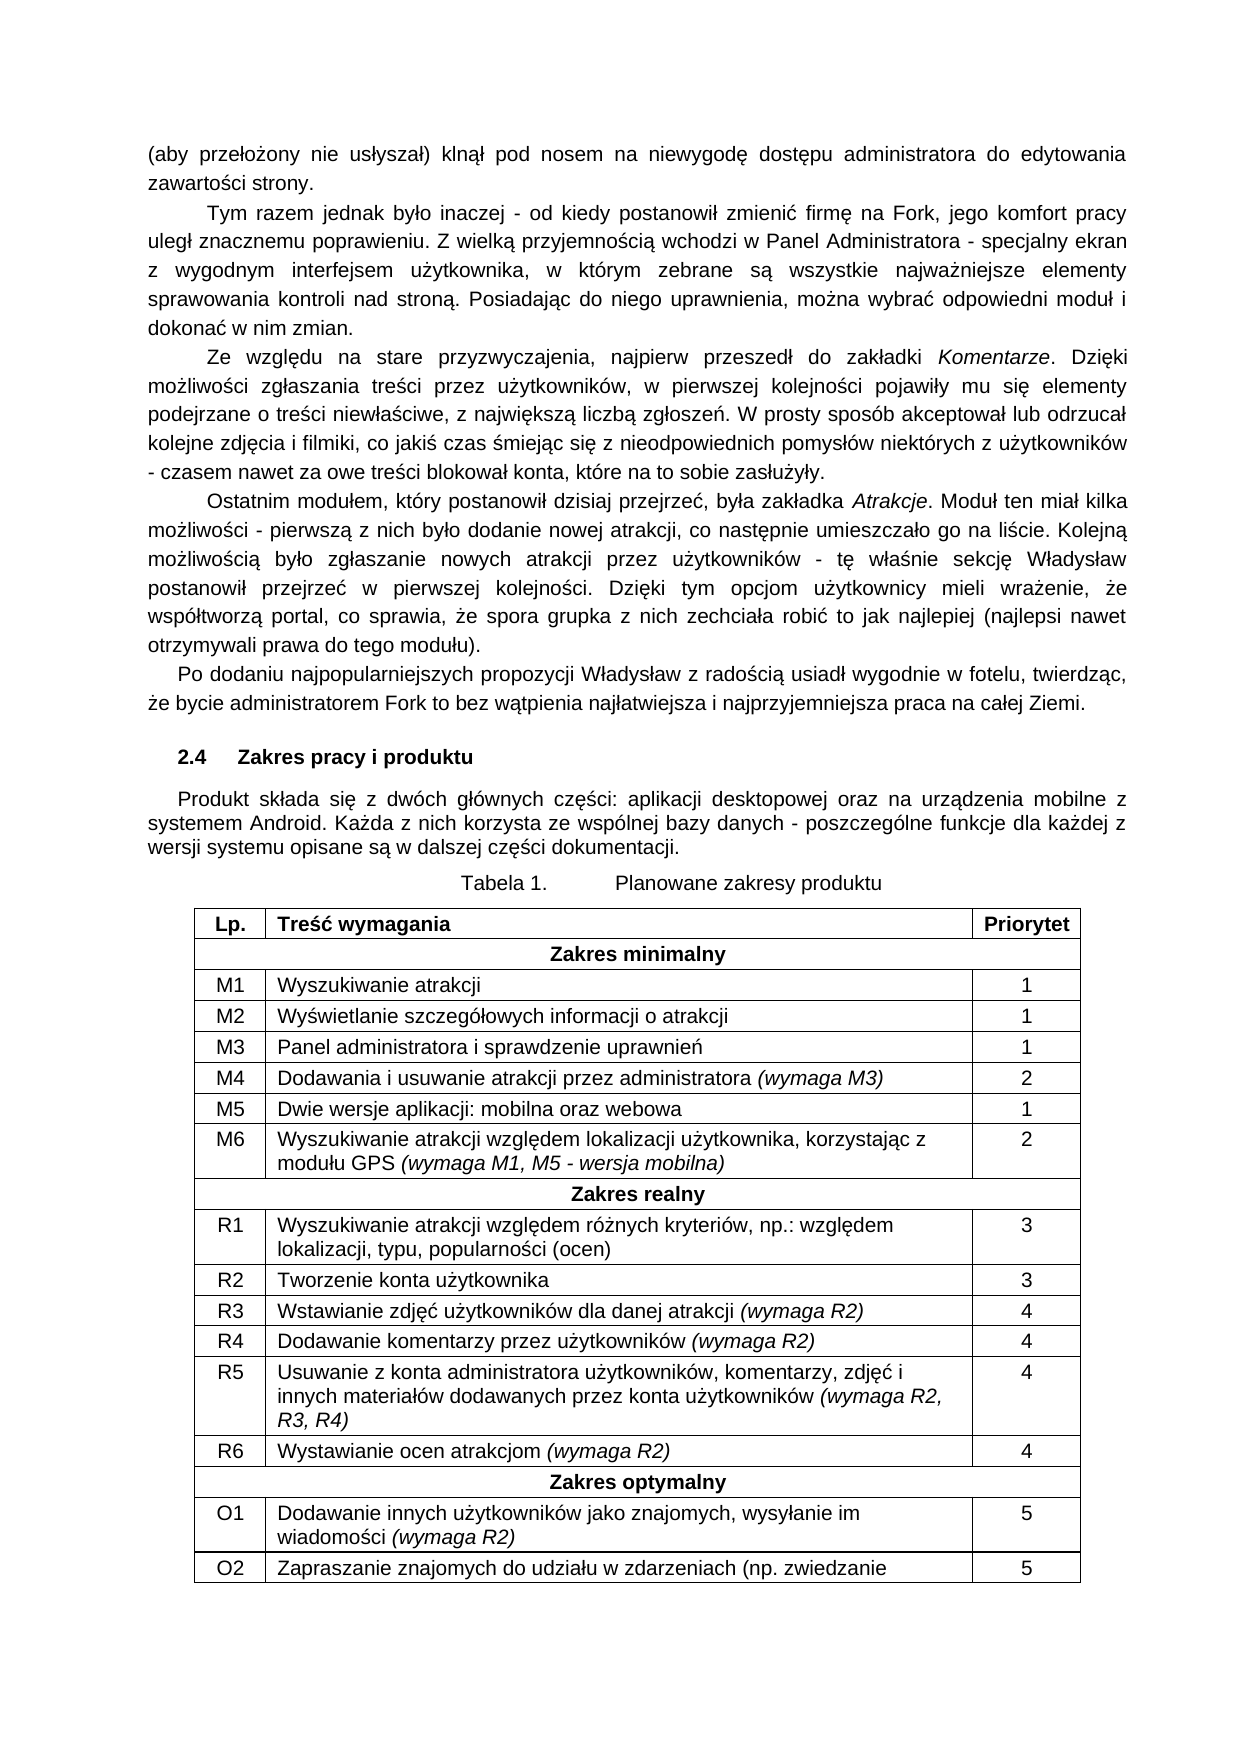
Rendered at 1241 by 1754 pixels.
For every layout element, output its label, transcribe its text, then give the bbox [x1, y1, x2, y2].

text Produkt składa się z dwóch głównych części: aplikacji desktopowej oraz na urządzenia mobilne z systemem Android. Każda z nich korzysta ze wspólnej bazy danych - poszczególne funkcje dla każdej z wersji systemu opisane są w dalszej części dokumentacji. [148, 787, 1128, 858]
table_cell 4 [973, 1296, 1080, 1325]
table_cell R2 [195, 1265, 265, 1294]
table_cell R5 [195, 1357, 265, 1435]
table_cell 4 [973, 1357, 1080, 1435]
table_cell 1 [973, 1094, 1080, 1123]
table_cell 1 [973, 970, 1080, 1000]
table_cell R3 [195, 1296, 265, 1325]
text Po dodaniu najpopularniejszych propozycji Władysław z radością usiadł wygodnie w fotelu, twierdząc, że bycie administratorem Fork to bez wątpienia najłatwiejsza i najprzyjemniejsza praca na całej Ziemi. [148, 662, 1128, 715]
table_header Priorytet [973, 909, 1080, 938]
text Ostatnim modułem, który postanowił dzisiaj przejrzeć, była zakładka Atrakcje. Moduł ten miał kilka możliwości - pierwszą z nich było dodanie nowej atrakcji, co następnie umieszczało go na liście. Kolejną możliwością było zgłaszanie nowych atrakcji przez użytkowników - tę właśnie sekcję Władysław postanowił przejrzeć w pierwszej kolejności. Dzięki tym opcjom użytkownicy mieli wrażenie, że współtworzą portal, co sprawia, że spora grupka z nich zechciała robić to jak najlepiej (najlepsi nawet otrzymywali prawa do tego modułu). [148, 489, 1128, 657]
table_cell Wyszukiwanie atrakcji względem różnych kryteriów, np.: względem lokalizacji, typu, popularności (ocen) [266, 1210, 972, 1264]
table_cell Panel administratora i sprawdzenie uprawnień [266, 1032, 972, 1062]
table_cell Usuwanie z konta administratora użytkowników, komentarzy, zdjęć i innych materiałów dodawanych przez konta użytkowników (wymaga R2, R3, R4) [266, 1357, 972, 1435]
table_cell 3 [973, 1265, 1080, 1294]
table_cell M5 [195, 1094, 265, 1123]
table_cell 1 [973, 1032, 1080, 1062]
table_cell 1 [973, 1001, 1080, 1031]
table_cell M4 [195, 1063, 265, 1092]
table_cell R6 [195, 1436, 265, 1466]
table_cell Zakres minimalny [195, 939, 1080, 969]
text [148, 142, 1128, 195]
text Ze względu na stare przyzwyczajenia, najpierw przeszedł do zakładki Komentarze. Dzięki możliwości zgłaszania treści przez użytkowników, w pierwszej kolejności pojawiły mu się elementy podejrzane o treści niewłaściwe, z największą liczbą zgłoszeń. W prosty sposób akceptował lub odrzucał kolejne zdjęcia i filmiki, co jakiś czas śmiejąc się z nieodpowiednich pomysłów niektórych z użytkowników - czasem nawet za owe treści blokował konta, które na to sobie zasłużyły. [148, 345, 1128, 484]
table_cell Zakres optymalny [195, 1467, 1080, 1497]
table_cell 5 [973, 1498, 1080, 1551]
table_cell Wyszukiwanie atrakcji [266, 970, 972, 1000]
table_cell Wystawianie ocen atrakcjom (wymaga R2) [266, 1436, 972, 1466]
table_cell 3 [973, 1210, 1080, 1264]
text Planowane zakresy produktu [215, 871, 1128, 895]
table_cell M1 [195, 970, 265, 1000]
table_cell M2 [195, 1001, 265, 1031]
table_cell Zakres realny [195, 1179, 1080, 1209]
table_cell R1 [195, 1210, 265, 1264]
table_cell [266, 1553, 972, 1582]
table_cell O2 [195, 1553, 265, 1582]
table_header Lp. [195, 909, 265, 938]
table_cell Wstawianie zdjęć użytkowników dla danej atrakcji (wymaga R2) [266, 1296, 972, 1325]
table_cell O1 [195, 1498, 265, 1551]
table_cell 5 [973, 1553, 1080, 1582]
subtitle Zakres pracy i produktu [177, 745, 1128, 769]
table_cell 4 [973, 1326, 1080, 1356]
table_cell Dodawanie innych użytkowników jako znajomych, wysyłanie im wiadomości (wymaga R2) [266, 1498, 972, 1551]
table_cell 2 [973, 1063, 1080, 1092]
table_cell Dodawanie komentarzy przez użytkowników (wymaga R2) [266, 1326, 972, 1356]
table_cell M3 [195, 1032, 265, 1062]
table_cell Dwie wersje aplikacji: mobilna oraz webowa [266, 1094, 972, 1123]
table_cell Dodawania i usuwanie atrakcji przez administratora (wymaga M3) [266, 1063, 972, 1092]
text Tym razem jednak było inaczej - od kiedy postanowił zmienić firmę na Fork, jego komfort pracy uległ znacznemu poprawieniu. Z wielką przyjemnością wchodzi w Panel Administratora - specjalny ekran z wygodnym interfejsem użytkownika, w którym zebrane są wszystkie najważniejsze elementy sprawowania kontroli nad stroną. Posiadając do niego uprawnienia, można wybrać odpowiedni moduł i dokonać w nim zmian. [148, 200, 1128, 339]
table_cell Wyszukiwanie atrakcji względem lokalizacji użytkownika, korzystając z modułu GPS (wymaga M1, M5 - wersja mobilna) [266, 1124, 972, 1178]
table_cell M6 [195, 1124, 265, 1178]
table_cell 2 [973, 1124, 1080, 1178]
table_cell Tworzenie konta użytkownika [266, 1265, 972, 1294]
table_cell R4 [195, 1326, 265, 1356]
table_cell 4 [973, 1436, 1080, 1466]
table_header Treść wymagania [266, 909, 972, 938]
table_cell Wyświetlanie szczegółowych informacji o atrakcji [266, 1001, 972, 1031]
